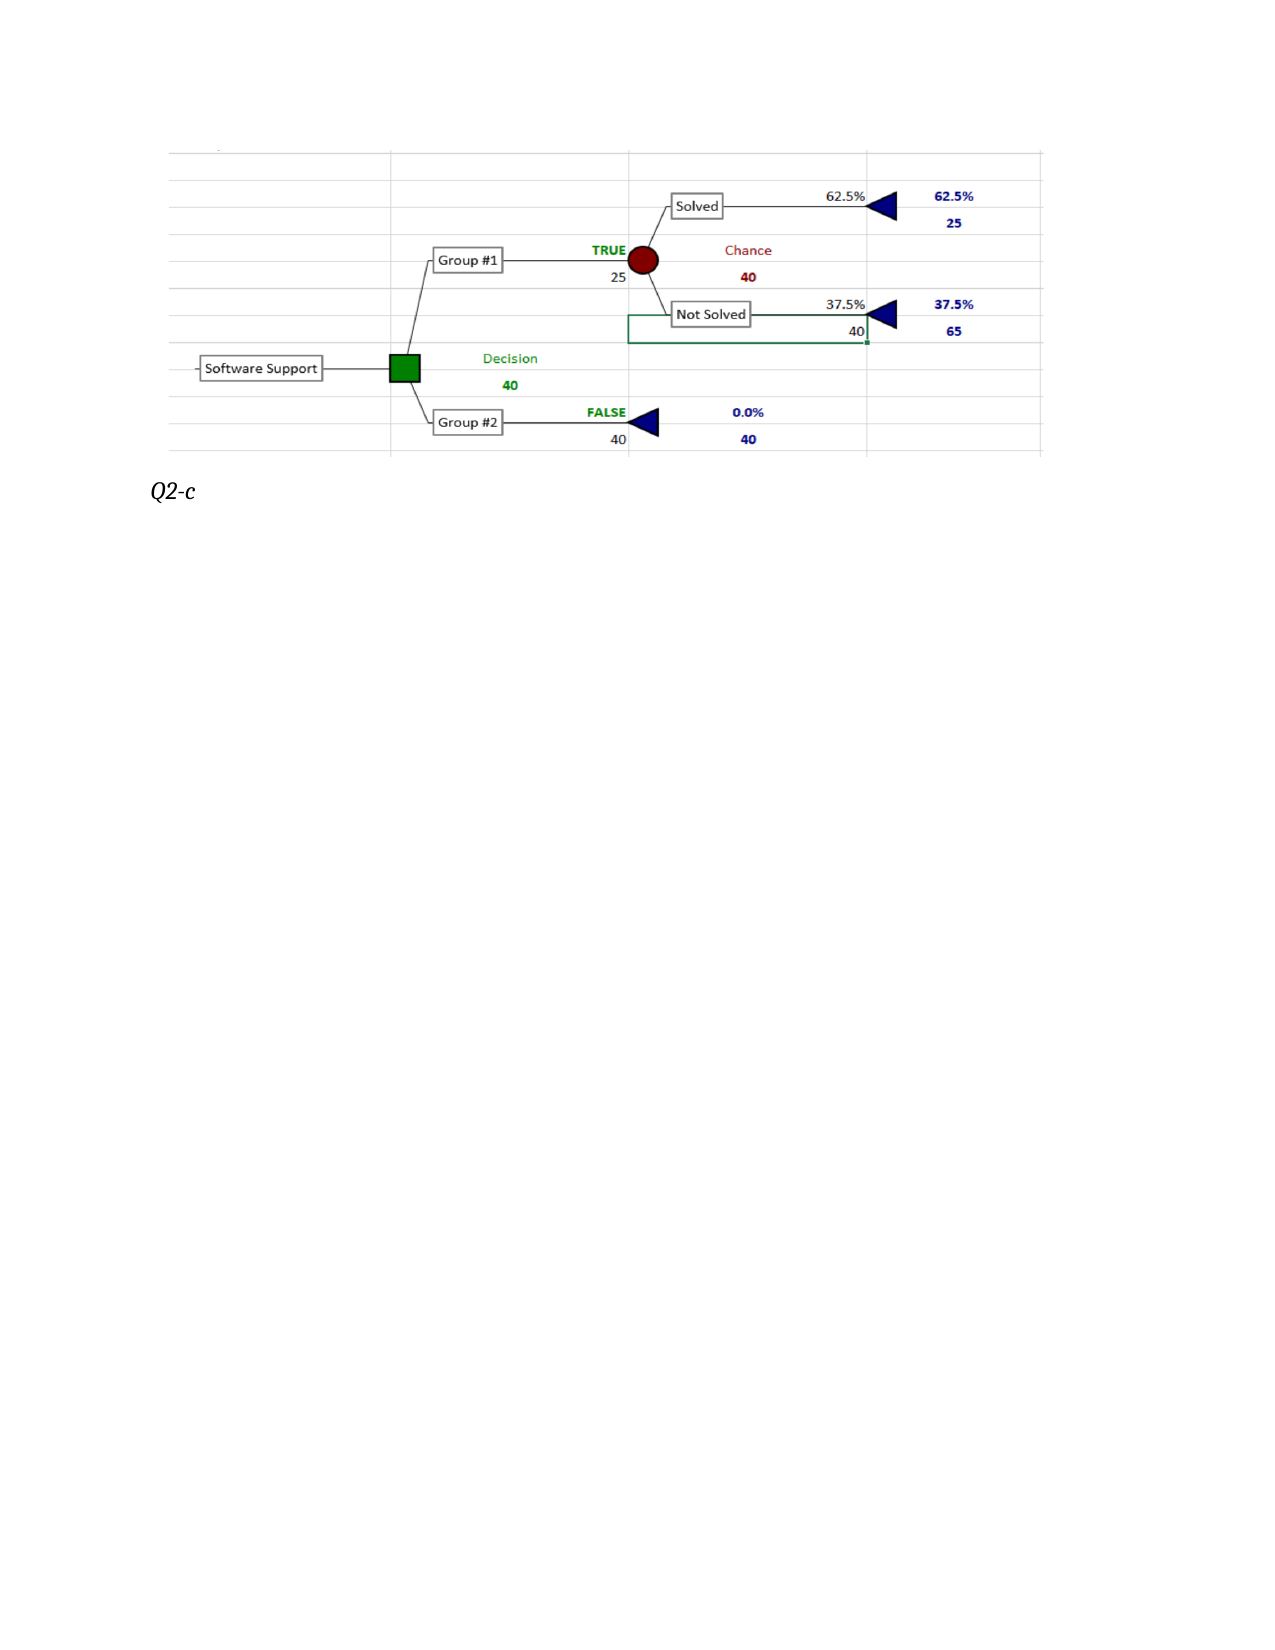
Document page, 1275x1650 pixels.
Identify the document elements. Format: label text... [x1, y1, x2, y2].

picture [168, 150, 1044, 457]
text Q2-c [150, 477, 1125, 506]
